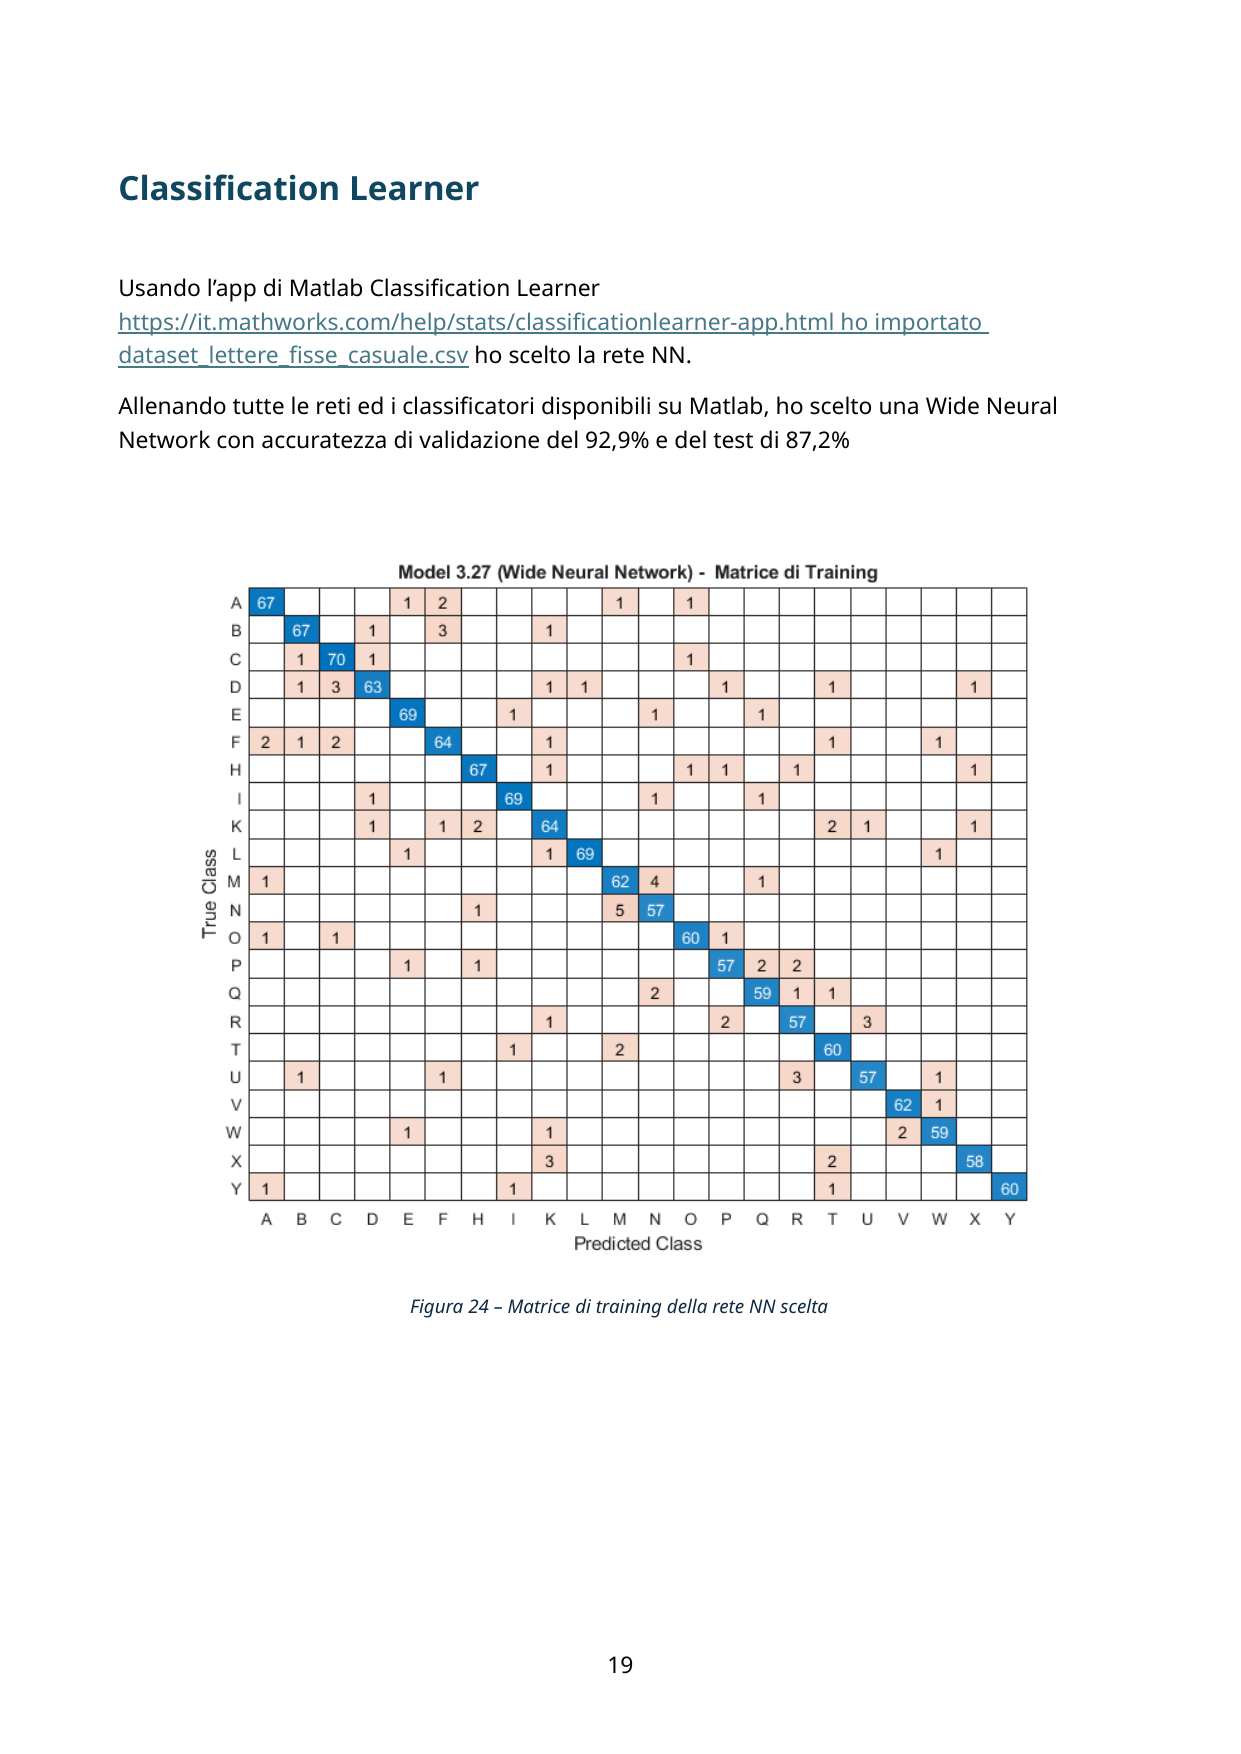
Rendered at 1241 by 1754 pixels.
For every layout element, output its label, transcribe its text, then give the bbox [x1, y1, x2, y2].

text Allenando tutte le reti ed i classificatori disponibili su Matlab, ho scelto una Wide Neural Network con accuratezza di validazione del 92,9% e del test di 87,2% [118, 390, 1122, 455]
picture [118, 531, 1123, 1284]
subtitle Classification Learner [118, 164, 1122, 210]
text Usando l’app di Matlab Classification Learner https://it.mathworks.com/help/stats/classificationlearner-app.html ho importato dataset_lettere_fisse_casuale.csv ho scelto la rete NN. [118, 272, 1122, 371]
